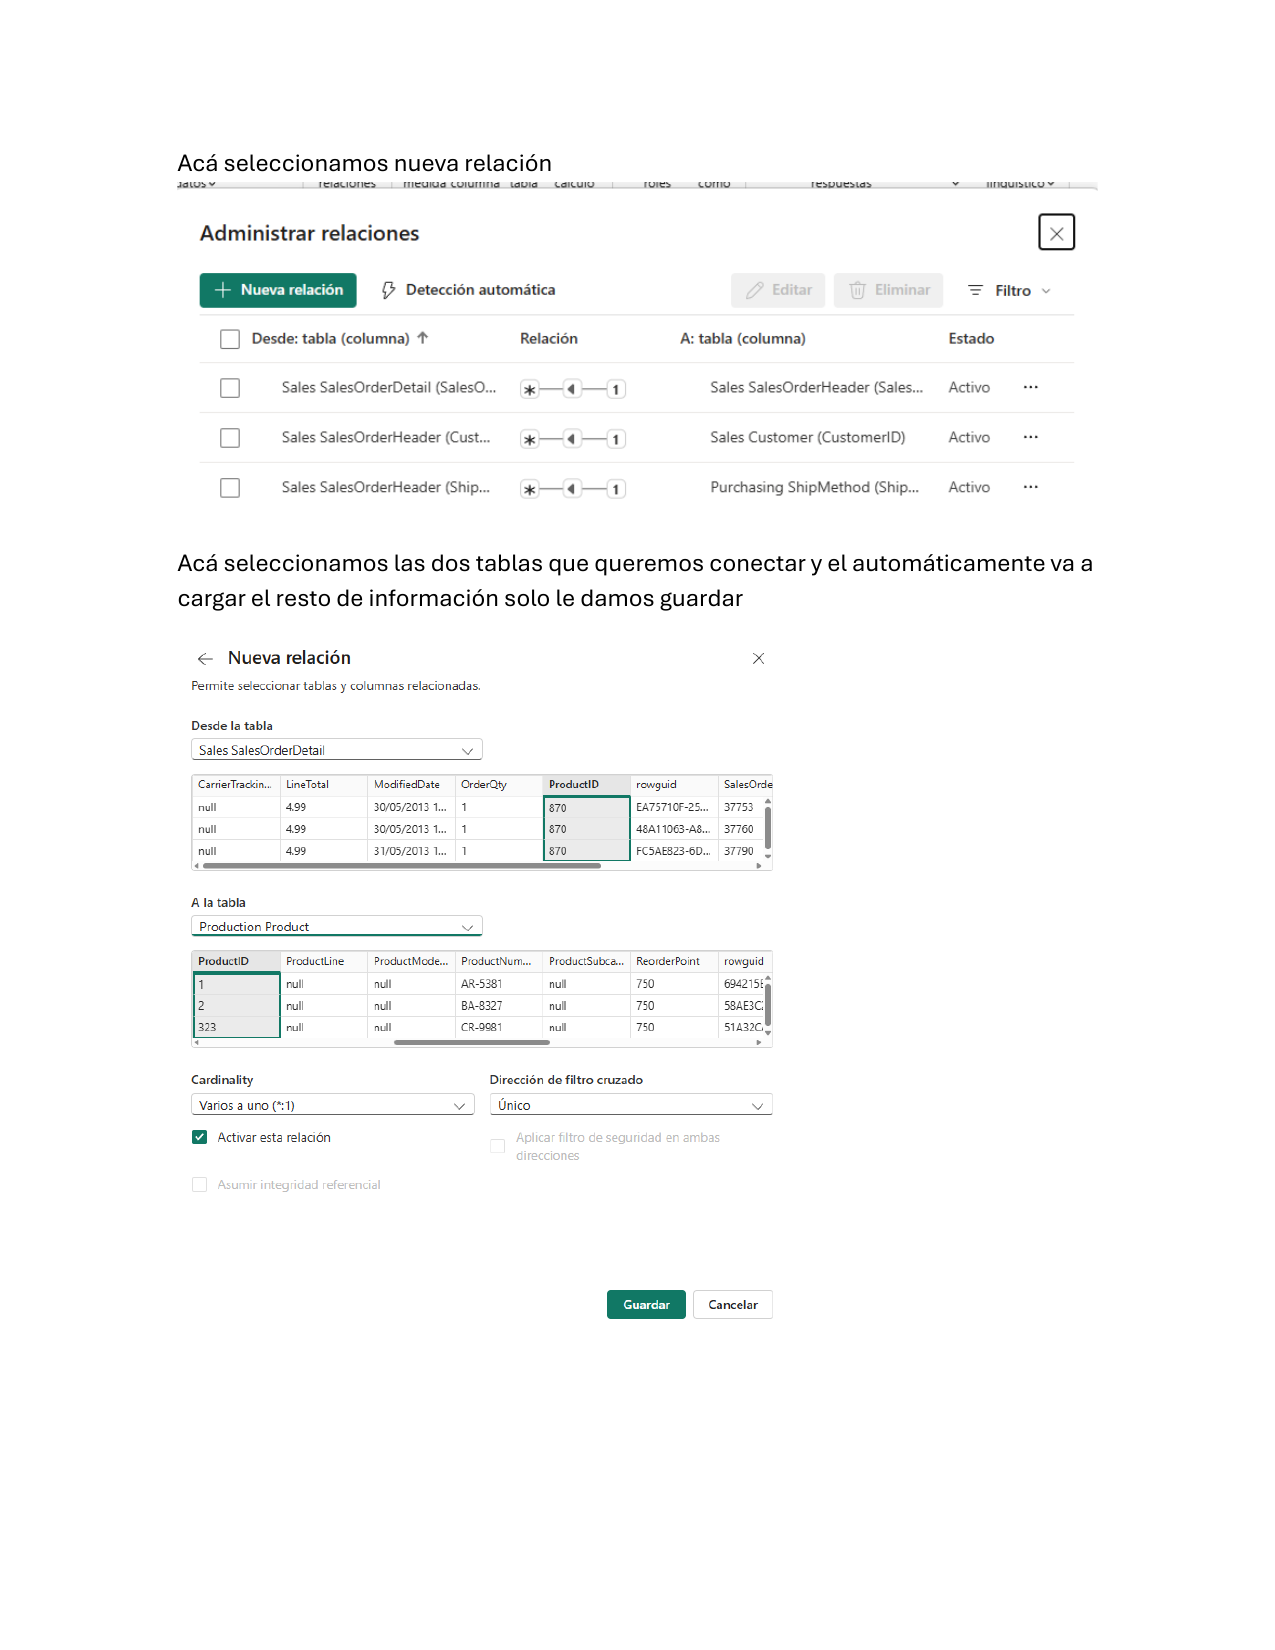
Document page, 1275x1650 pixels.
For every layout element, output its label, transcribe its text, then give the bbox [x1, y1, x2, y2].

picture [177, 634, 793, 1326]
text Acá seleccionamos nueva relación [177, 148, 1098, 182]
text Acá seleccionamos las dos tablas que queremos conectar y el automáticamente va a cargar el resto de información solo le damos guardar [177, 548, 1098, 613]
picture [177, 182, 1098, 527]
